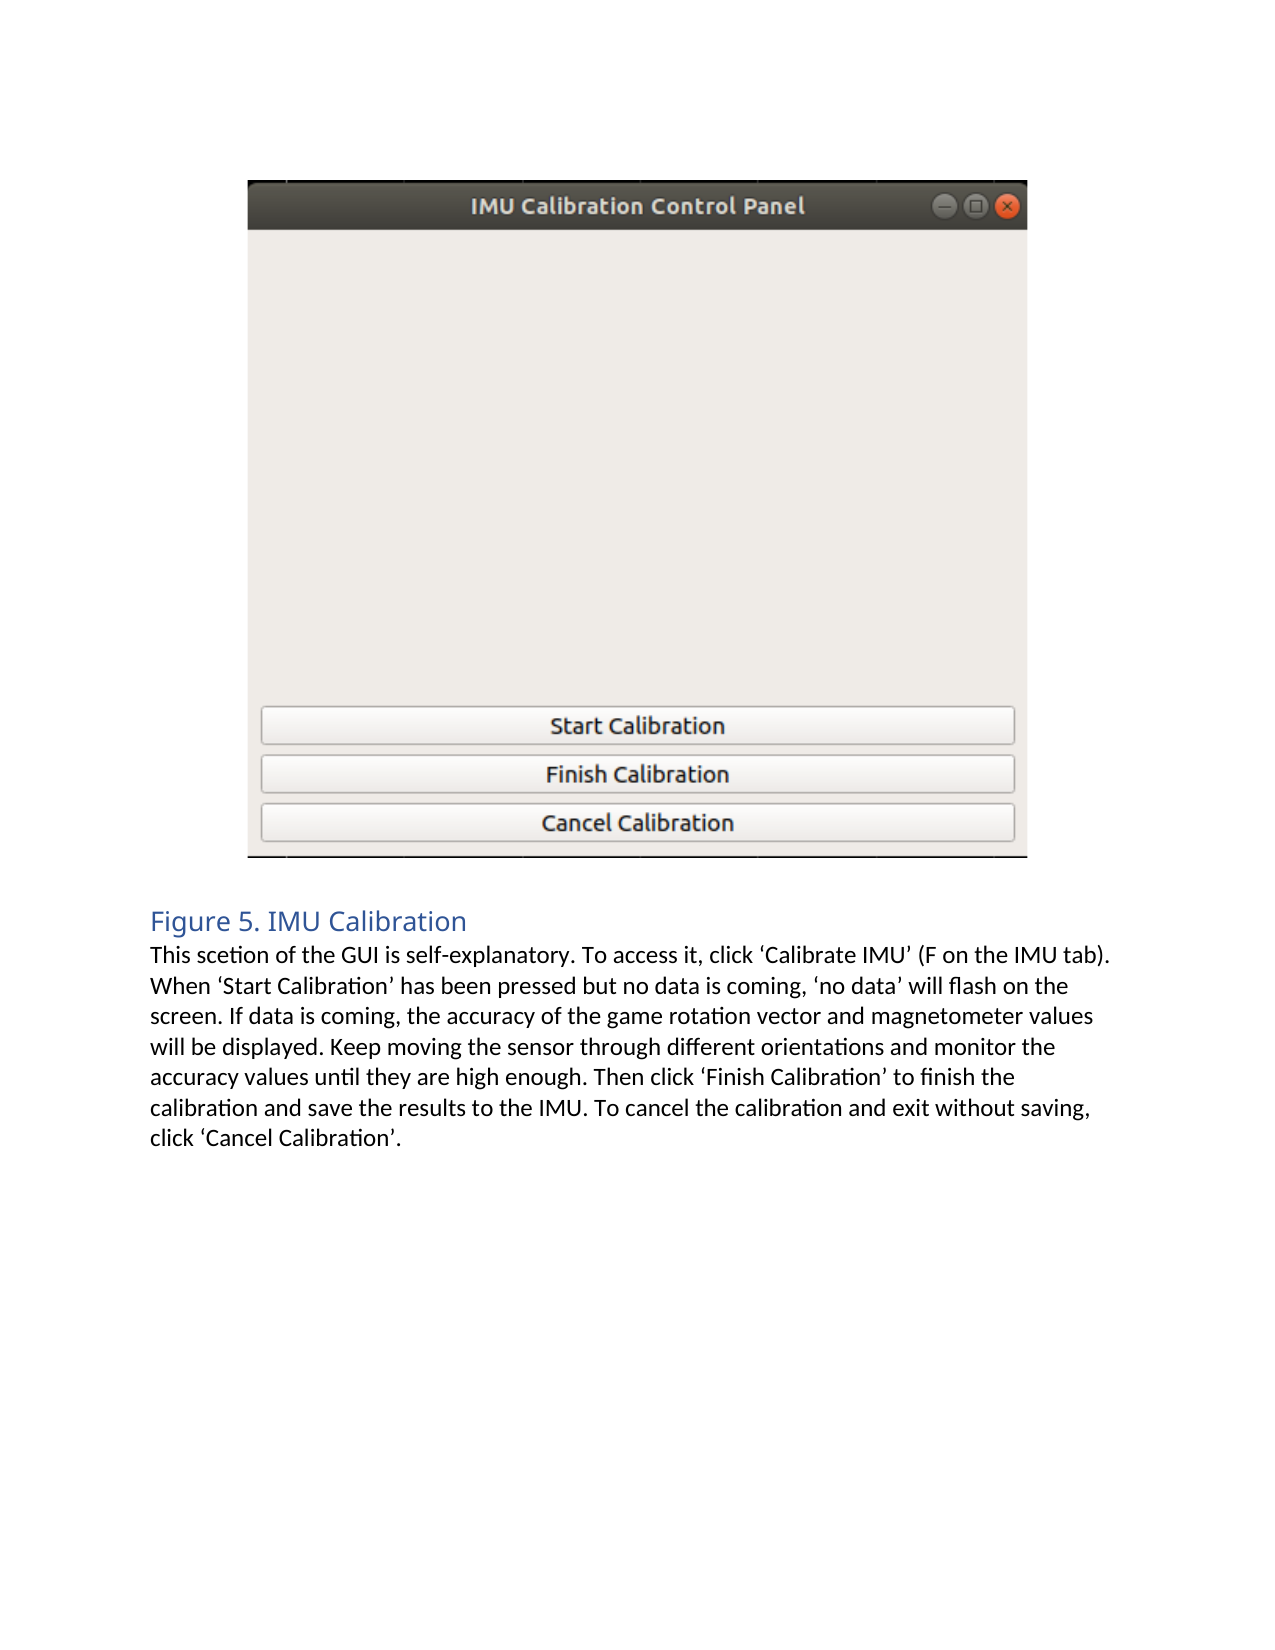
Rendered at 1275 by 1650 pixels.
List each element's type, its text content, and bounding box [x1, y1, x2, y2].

picture [247, 180, 1028, 858]
text This scetion of the GUI is self-explanatory. To access it, click ‘Calibrate IMU’ (F on the IMU tab). When ‘Start Calibration’ has been pressed but no data is coming, ‘no data’ will flash on the screen. If data is coming, the accuracy of the game rotation vector and magnetometer values will be displayed. Keep moving the sensor through different orientations and monitor the accuracy values until they are high enough. Then click ‘Finish Calibration’ to finish the calibration and save the results to the IMU. To cancel the calibration and exit without saving, click ‘Cancel Calibration’. [150, 939, 1125, 1153]
subtitle Figure 5. IMU Calibration [150, 902, 1125, 939]
